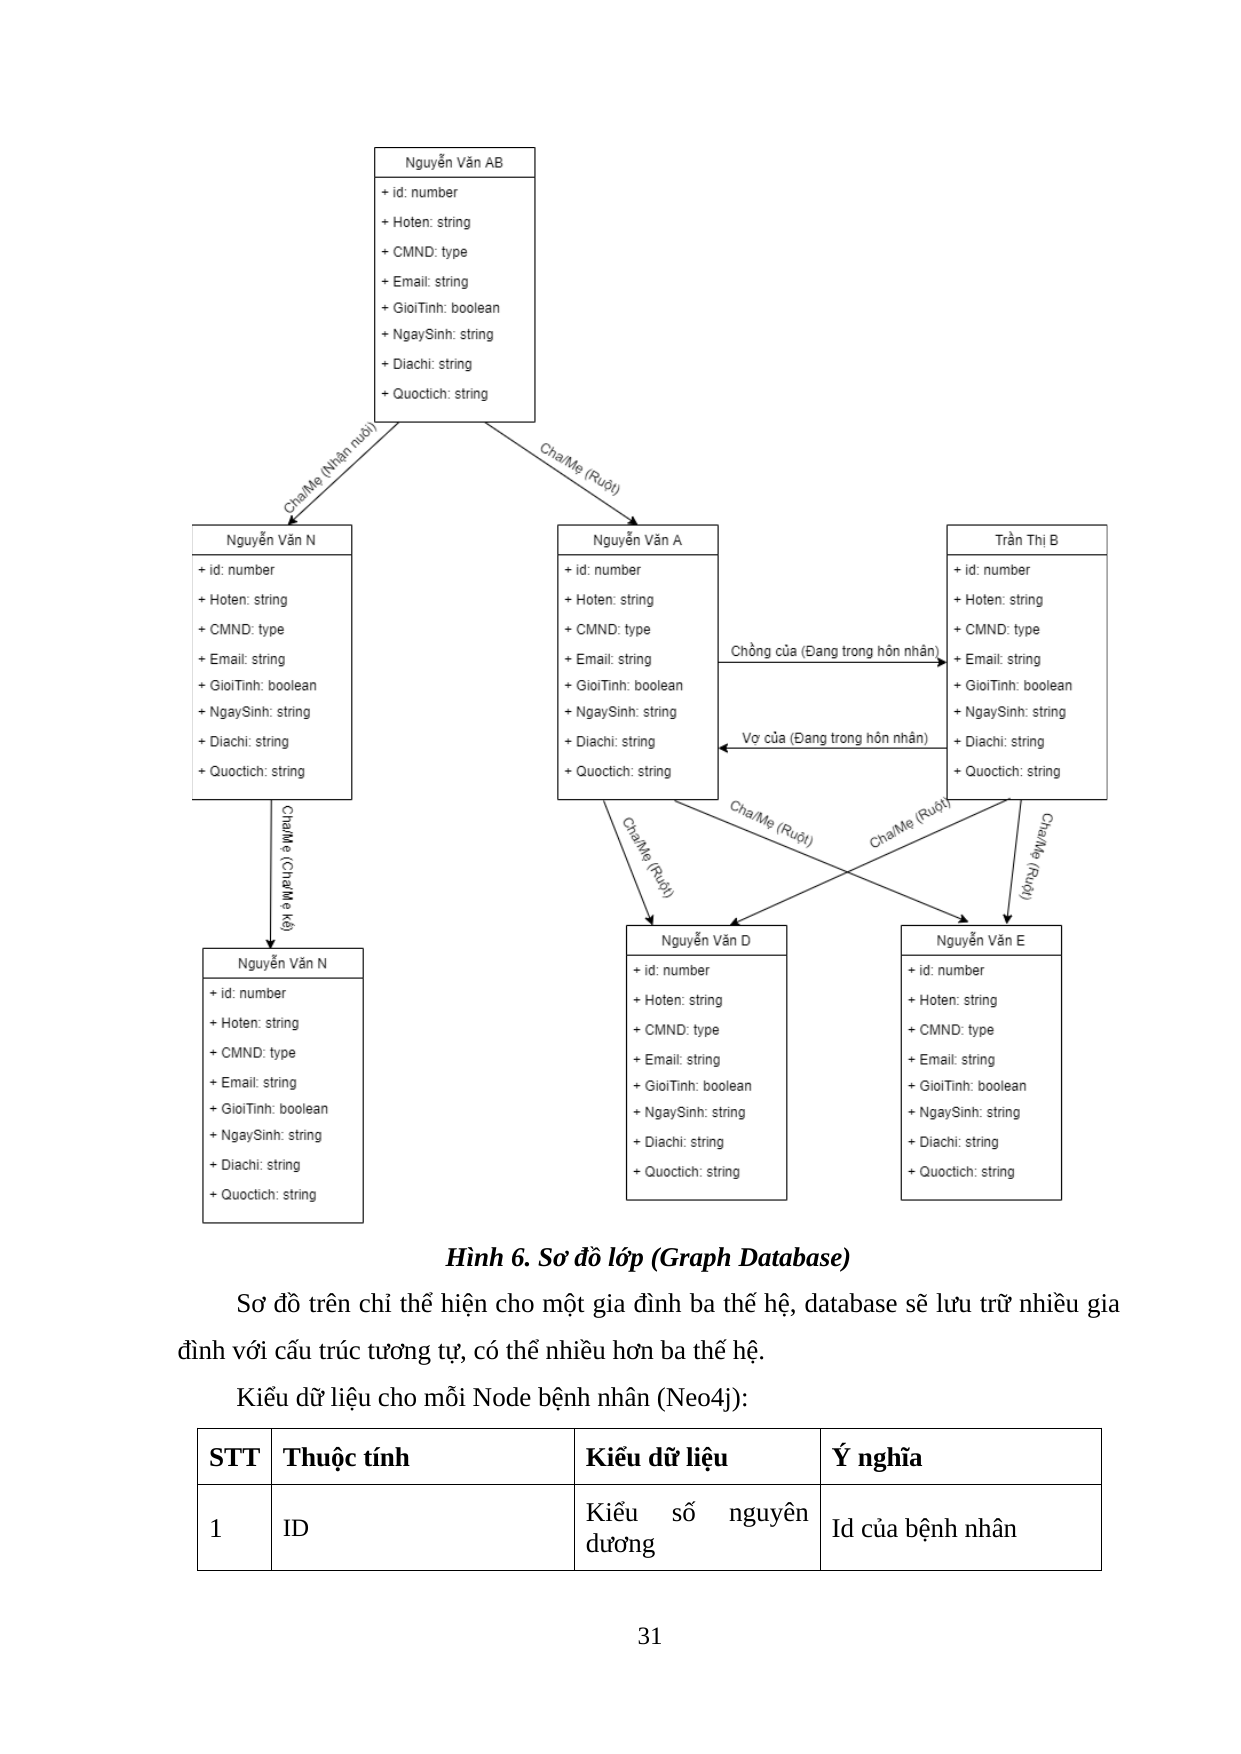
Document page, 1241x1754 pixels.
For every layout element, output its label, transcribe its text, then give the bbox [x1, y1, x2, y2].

text Sơ đồ trên chỉ thể hiện cho một gia đình ba thế hệ, database sẽ lưu trữ nhiều gia đình với cấu trúc tương tự, có thể nhiều hơn ba thế hệ. [177, 1288, 1122, 1365]
table_header Thuộc tính [272, 1429, 574, 1484]
text Hình 6. Sơ đồ lớp (Graph Database) [177, 1241, 1122, 1272]
table_header STT [198, 1429, 271, 1484]
table_cell Kiểu số nguyên dương [575, 1485, 820, 1570]
text Kiểu dữ liệu cho mỗi Node bệnh nhân (Neo4j): [177, 1381, 1122, 1412]
table_header Kiểu dữ liệu [575, 1429, 820, 1484]
table_cell ID [272, 1485, 574, 1570]
table_cell 1 [198, 1485, 271, 1570]
picture [192, 147, 1108, 1227]
table_header Ý nghĩa [821, 1429, 1101, 1484]
table_cell Id của bệnh nhân [821, 1485, 1101, 1570]
